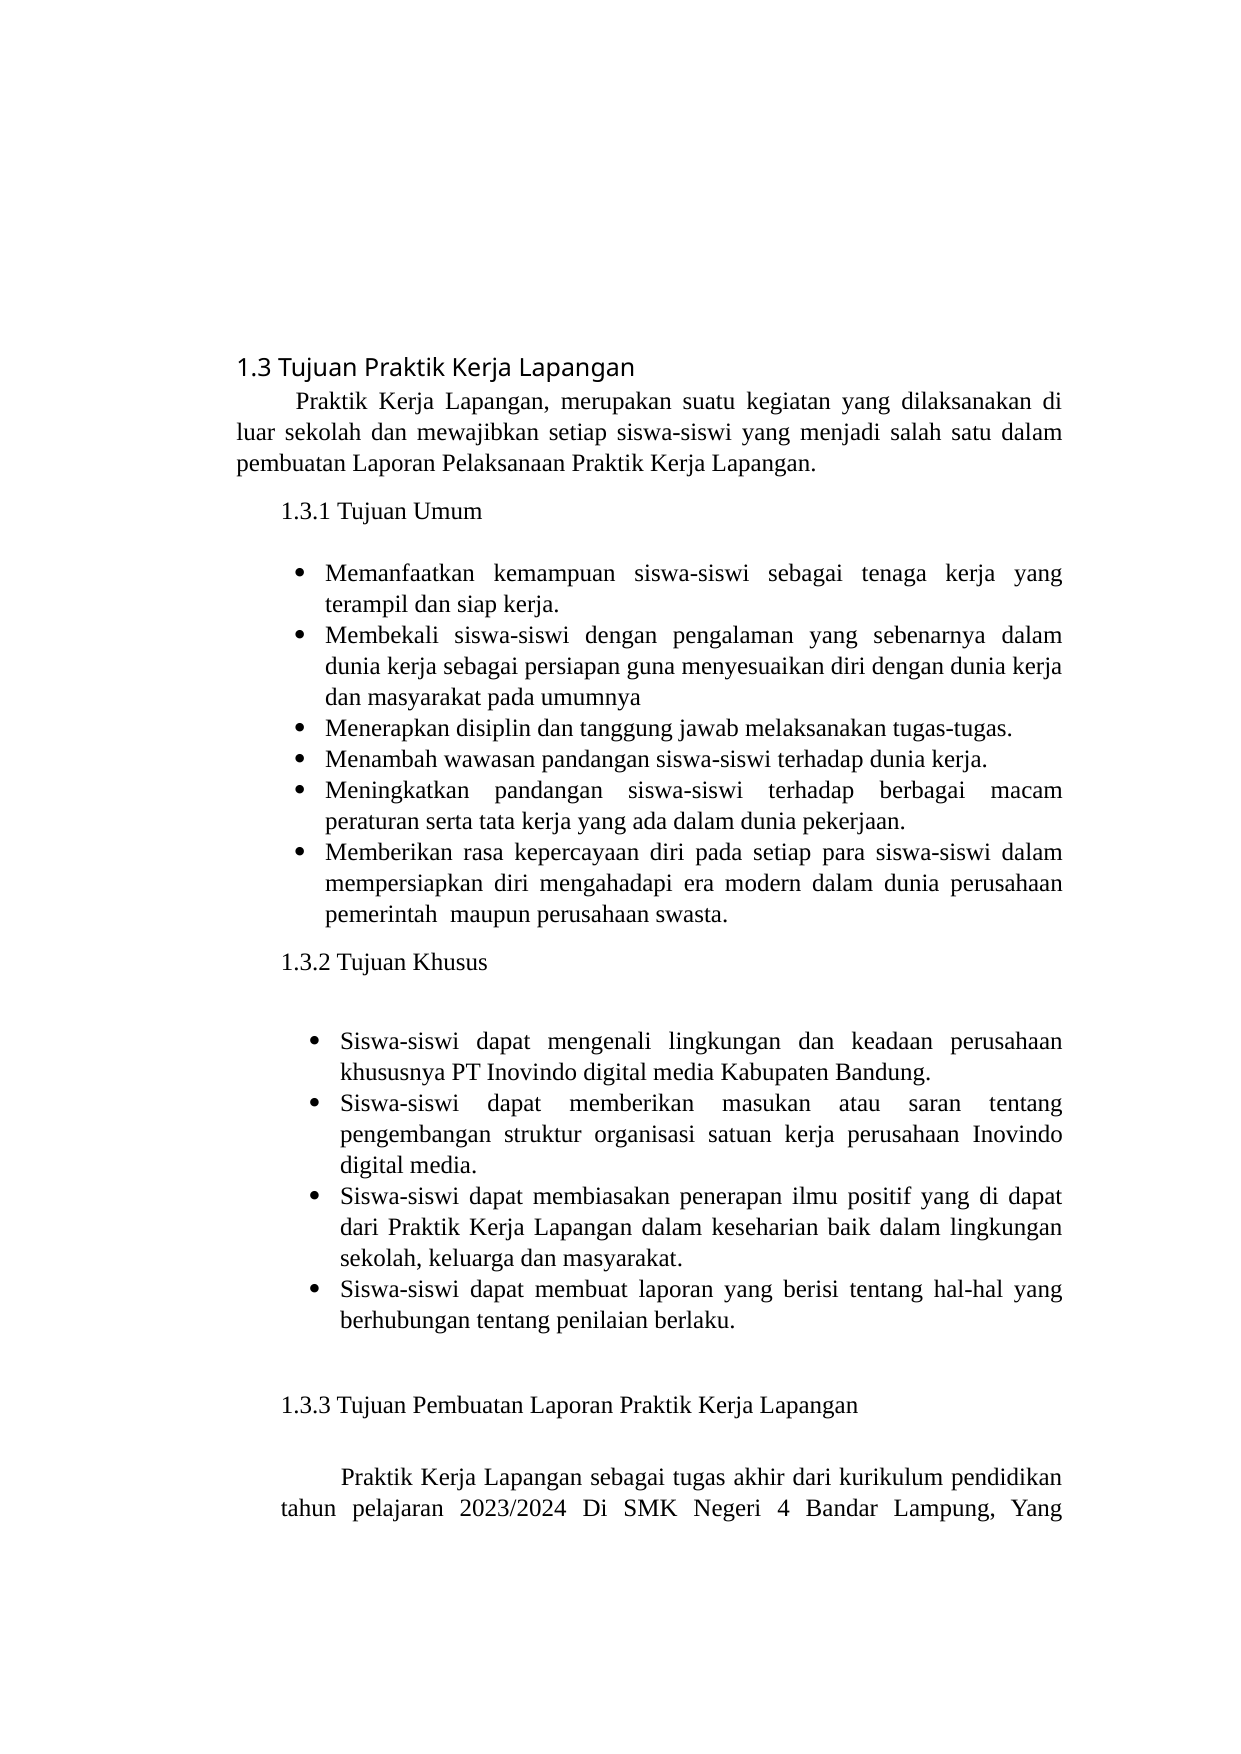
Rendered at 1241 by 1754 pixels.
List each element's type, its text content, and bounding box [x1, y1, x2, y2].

list Siswa-siswi dapat membiasakan penerapan ilmu positif yang di dapat dari Praktik Kerja Lapangan dalam keseharian baik dalam lingkungan sekolah, keluarga dan masyarakat. [310, 1181, 1063, 1272]
list Menerapkan disiplin dan tanggung jawab melaksanakan tugas-tugas. [295, 713, 1063, 742]
text Praktik Kerja Lapangan, merupakan suatu kegiatan yang dilaksanakan di luar sekolah dan mewajibkan setiap siswa-siswi yang menjadi salah satu dalam pembuatan Laporan Pelaksanaan Praktik Kerja Lapangan. [236, 386, 1063, 477]
subtitle 1.3.2 Tujuan Khusus [281, 947, 1063, 976]
list Memberikan rasa kepercayaan diri pada setiap para siswa-siswi dalam mempersiapkan diri mengahadapi era modern dalam dunia perusahaan pemerintah maupun perusahaan swasta. [295, 837, 1063, 928]
list Membekali siswa-siswi dengan pengalaman yang sebenarnya dalam dunia kerja sebagai persiapan guna menyesuaikan diri dengan dunia kerja dan masyarakat pada umumnya [295, 620, 1063, 711]
subtitle 1.3.1 Tujuan Umum [281, 496, 1063, 524]
list Meningkatkan pandangan siswa-siswi terhadap berbagai macam peraturan serta tata kerja yang ada dalam dunia pekerjaan. [295, 775, 1063, 835]
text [281, 1462, 1063, 1521]
list Siswa-siswi dapat memberikan masukan atau saran tentang pengembangan struktur organisasi satuan kerja perusahaan Inovindo digital media. [310, 1088, 1063, 1179]
list Menambah wawasan pandangan siswa-siswi terhadap dunia kerja. [295, 744, 1063, 773]
subtitle 1.3 Tujuan Praktik Kerja Lapangan [236, 349, 1063, 383]
list Siswa-siswi dapat membuat laporan yang berisi tentang hal-hal yang berhubungan tentang penilaian berlaku. [310, 1274, 1063, 1334]
list Siswa-siswi dapat mengenali lingkungan dan keadaan perusahaan khususnya PT Inovindo digital media Kabupaten Bandung. [310, 1026, 1063, 1086]
list Memanfaatkan kemampuan siswa-siswi sebagai tenaga kerja yang terampil dan siap kerja. [295, 558, 1063, 618]
subtitle 1.3.3 Tujuan Pembuatan Laporan Praktik Kerja Lapangan [281, 1390, 1063, 1418]
